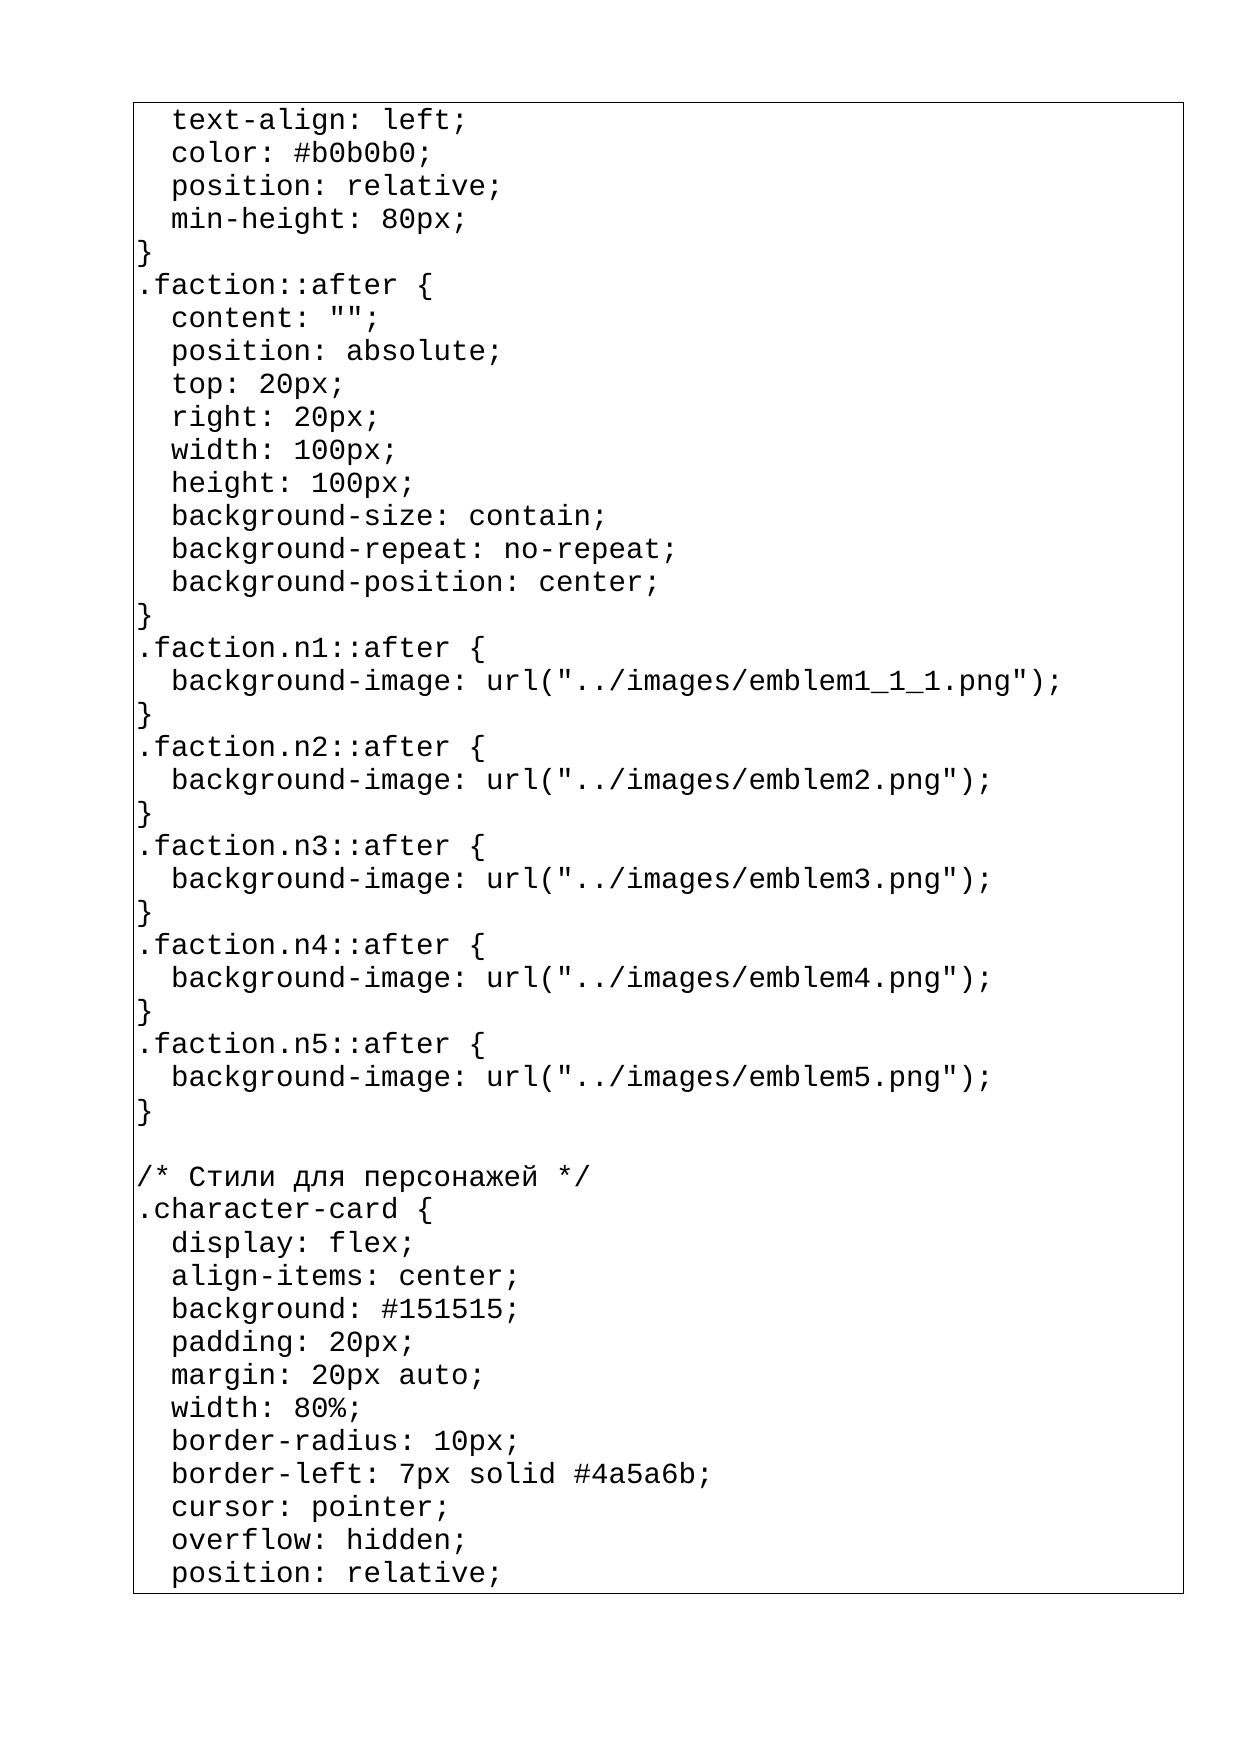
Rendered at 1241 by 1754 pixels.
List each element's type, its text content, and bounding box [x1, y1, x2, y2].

text width: 100px; [136, 435, 1181, 468]
text .character-card { [136, 1195, 1181, 1228]
text .faction.n3::after { [136, 831, 1181, 864]
text border-radius: 10px; [136, 1426, 1181, 1459]
text background-image: url("../images/emblem5.png"); [136, 1063, 1181, 1096]
text height: 100px; [136, 468, 1181, 501]
text min-height: 80px; [136, 204, 1181, 237]
text position: relative; [136, 171, 1181, 204]
text .faction::after { [136, 270, 1181, 303]
text right: 20px; [136, 402, 1181, 435]
text width: 80%; [136, 1393, 1181, 1426]
text display: flex; [136, 1228, 1181, 1261]
text background: #151515; [136, 1294, 1181, 1327]
text } [136, 897, 1181, 931]
text } [136, 997, 1181, 1029]
text top: 20px; [136, 369, 1181, 402]
text border-left: 7px solid #4a5a6b; [136, 1459, 1181, 1492]
text position: absolute; [136, 336, 1181, 369]
text .faction.n2::after { [136, 732, 1181, 765]
text } [136, 699, 1181, 732]
text color: #b0b0b0; [136, 138, 1181, 171]
text } [136, 798, 1181, 831]
text cursor: pointer; [136, 1492, 1181, 1525]
text background-image: url("../images/emblem3.png"); [136, 864, 1181, 897]
text margin: 20px auto; [136, 1360, 1181, 1393]
text background-repeat: no-repeat; [136, 534, 1181, 567]
text } [136, 1096, 1181, 1129]
text background-image: url("../images/emblem1_1_1.png"); [136, 666, 1181, 699]
text text-align: left; [134, 103, 1183, 138]
text padding: 20px; [136, 1327, 1181, 1360]
text .faction.n5::after { [136, 1029, 1181, 1063]
text background-image: url("../images/emblem2.png"); [136, 765, 1181, 798]
text content: ""; [136, 303, 1181, 336]
text position: relative; [134, 1555, 1183, 1593]
text align-items: center; [136, 1261, 1181, 1294]
text .faction.n1::after { [136, 633, 1181, 666]
text background-image: url("../images/emblem4.png"); [136, 963, 1181, 997]
text .faction.n4::after { [136, 931, 1181, 963]
text } [136, 600, 1181, 633]
text overflow: hidden; [136, 1525, 1181, 1555]
text } [136, 237, 1181, 270]
text /* Стили для персонажей */ [136, 1162, 1181, 1195]
text background-size: contain; [136, 501, 1181, 534]
text background-position: center; [136, 567, 1181, 600]
